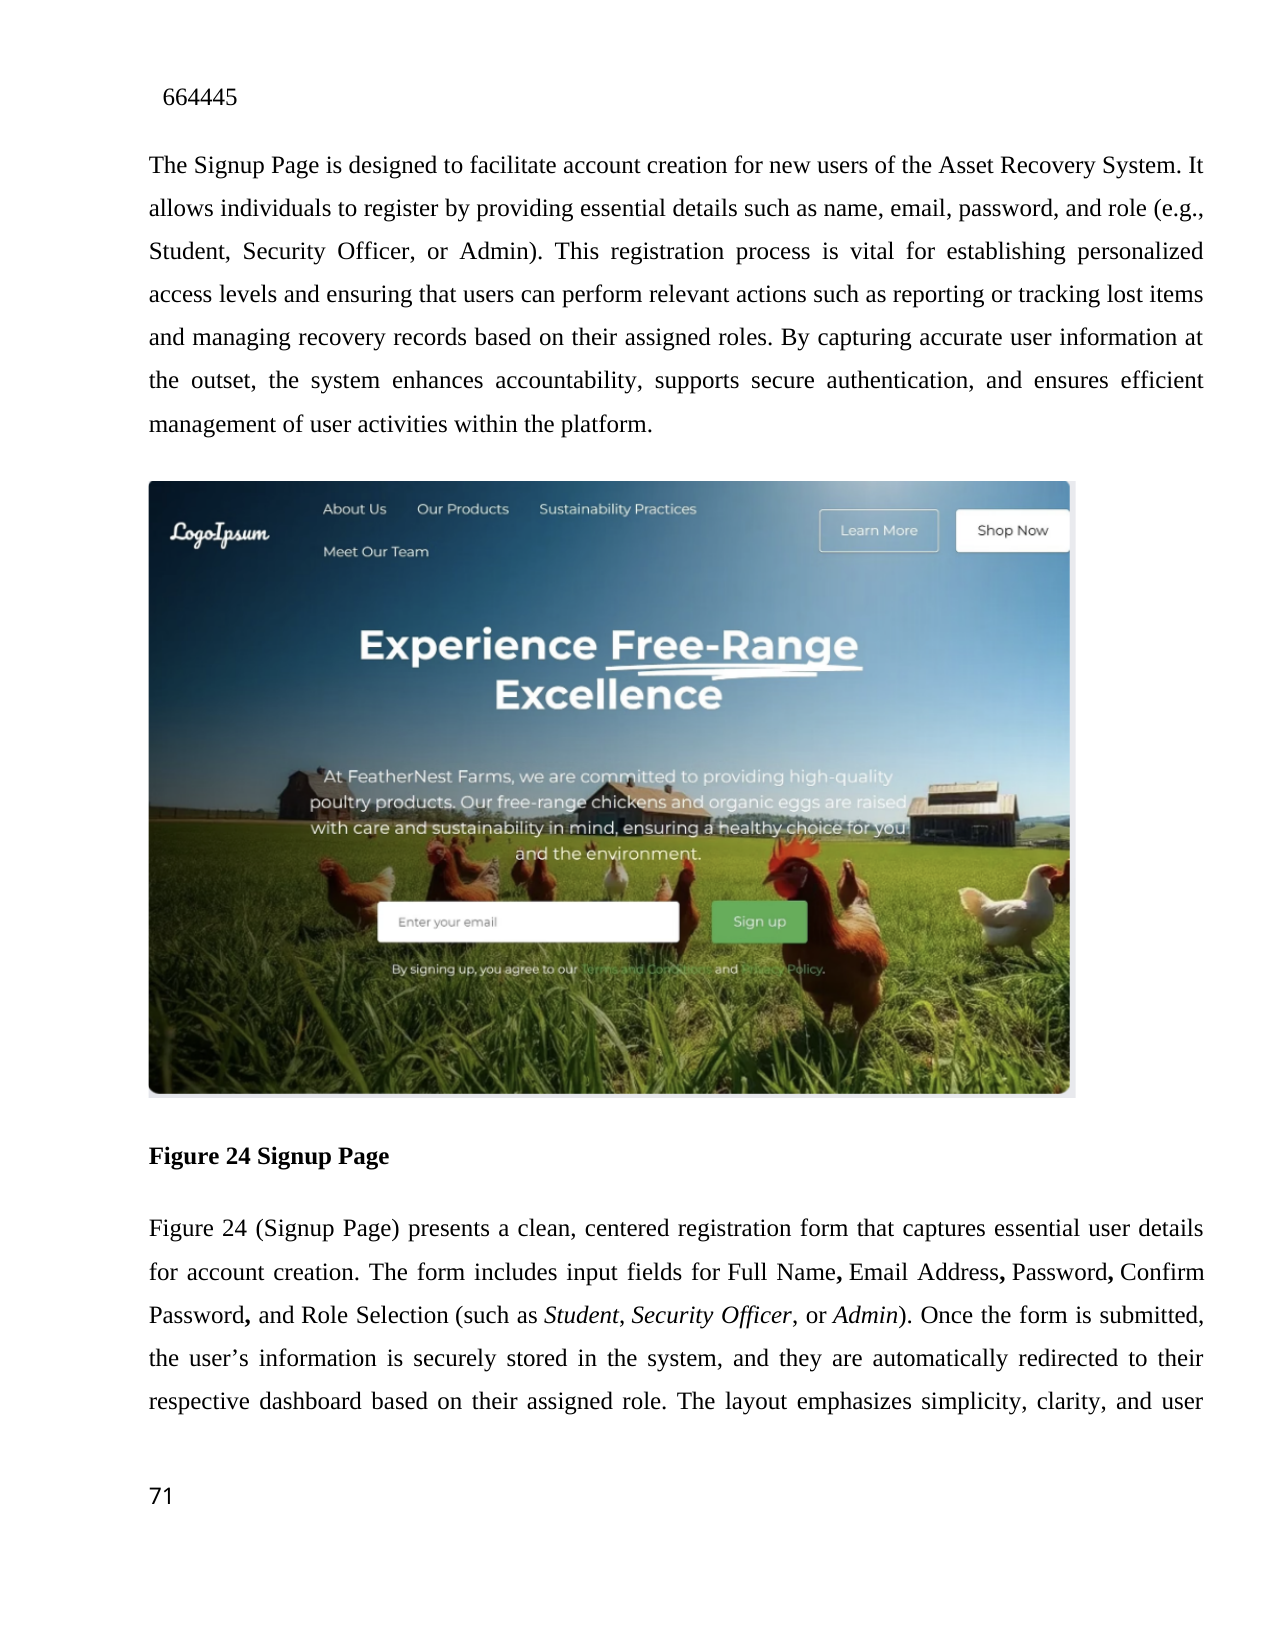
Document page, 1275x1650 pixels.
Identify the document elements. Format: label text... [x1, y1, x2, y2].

picture [148, 481, 1076, 1098]
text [148, 1213, 1205, 1415]
text The Signup Page is designed to facilitate account creation for new users of the Asset Recovery System. It allows individuals to register by providing essential details such as name, email, password, and role (e.g., Student, Security Officer, or Admin). This registration process is vital for establishing personalized access levels and ensuring that users can perform relevant actions such as reporting or tracking lost items and managing recovery records based on their assigned roles. By capturing accurate user information at the outset, the system enhances accountability, supports secure authentication, and ensures efficient management of user activities within the platform. [148, 150, 1205, 437]
text Figure 24 Signup Page [148, 1141, 1205, 1170]
